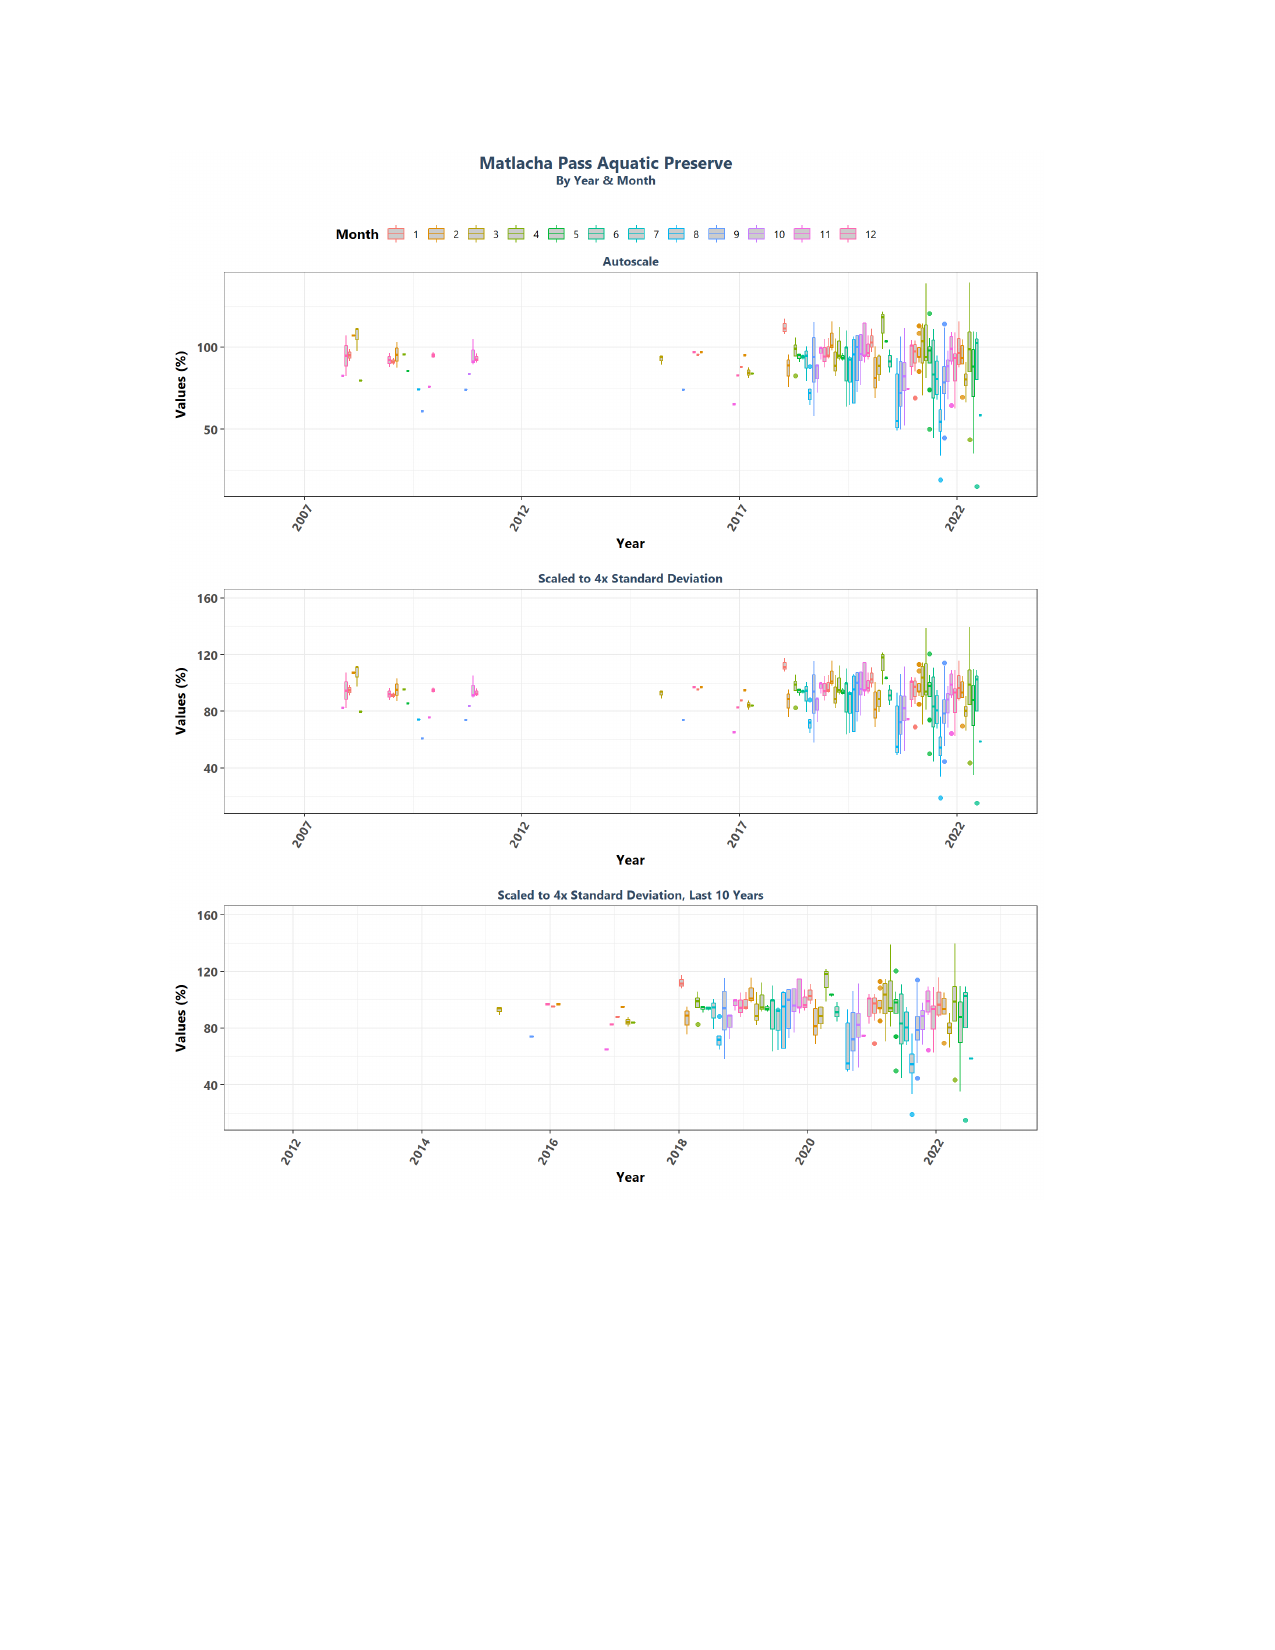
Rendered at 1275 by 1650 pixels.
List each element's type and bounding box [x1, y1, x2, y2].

picture [168, 150, 1044, 1200]
